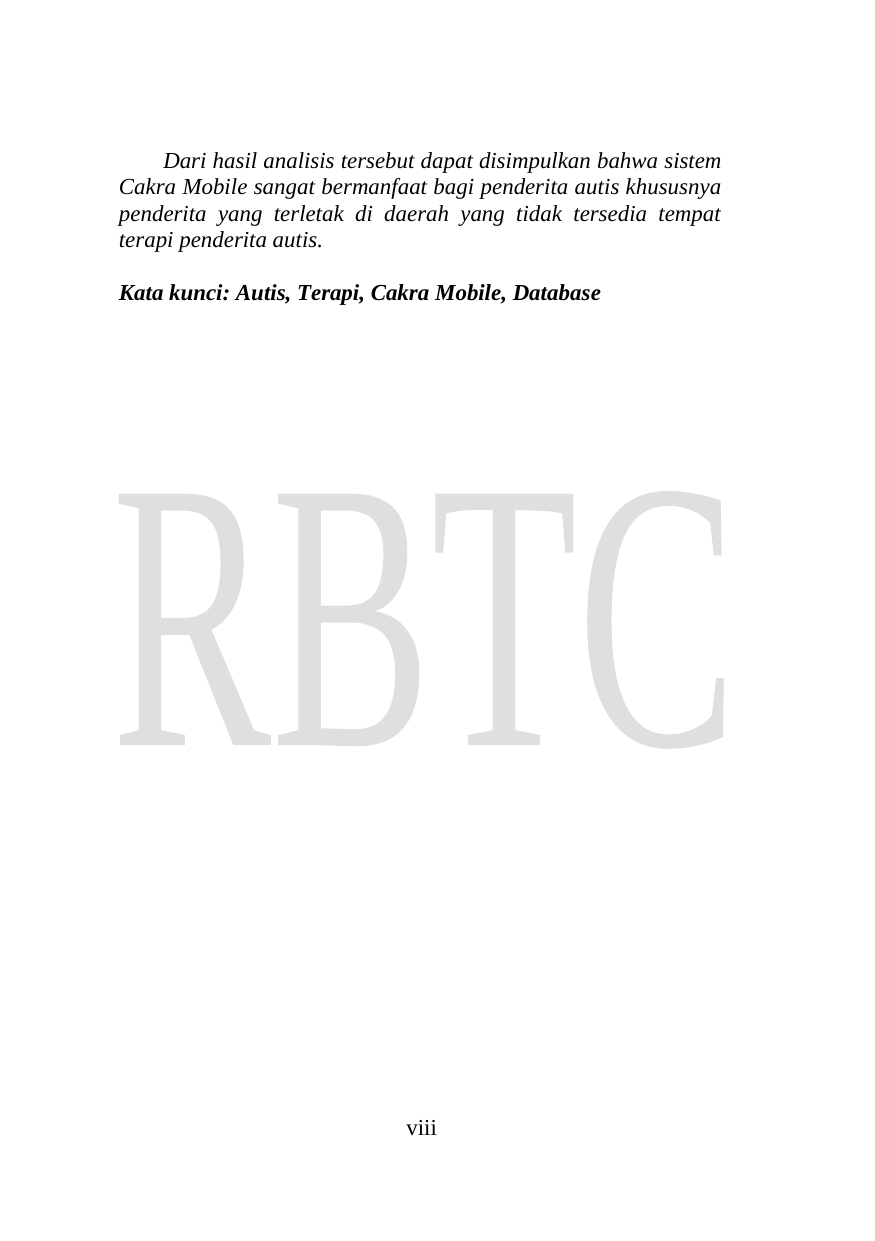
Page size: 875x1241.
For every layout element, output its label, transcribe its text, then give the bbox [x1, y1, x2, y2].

text Kata kunci: Autis, Terapi, Cakra Mobile, Database [119, 279, 724, 305]
text Dari hasil analisis tersebut dapat disimpulkan bahwa sistem Cakra Mobile sangat bermanfaat bagi penderita autis khususnya penderita yang terletak di daerah yang tidak tersedia tempat terapi penderita autis. [119, 147, 724, 252]
